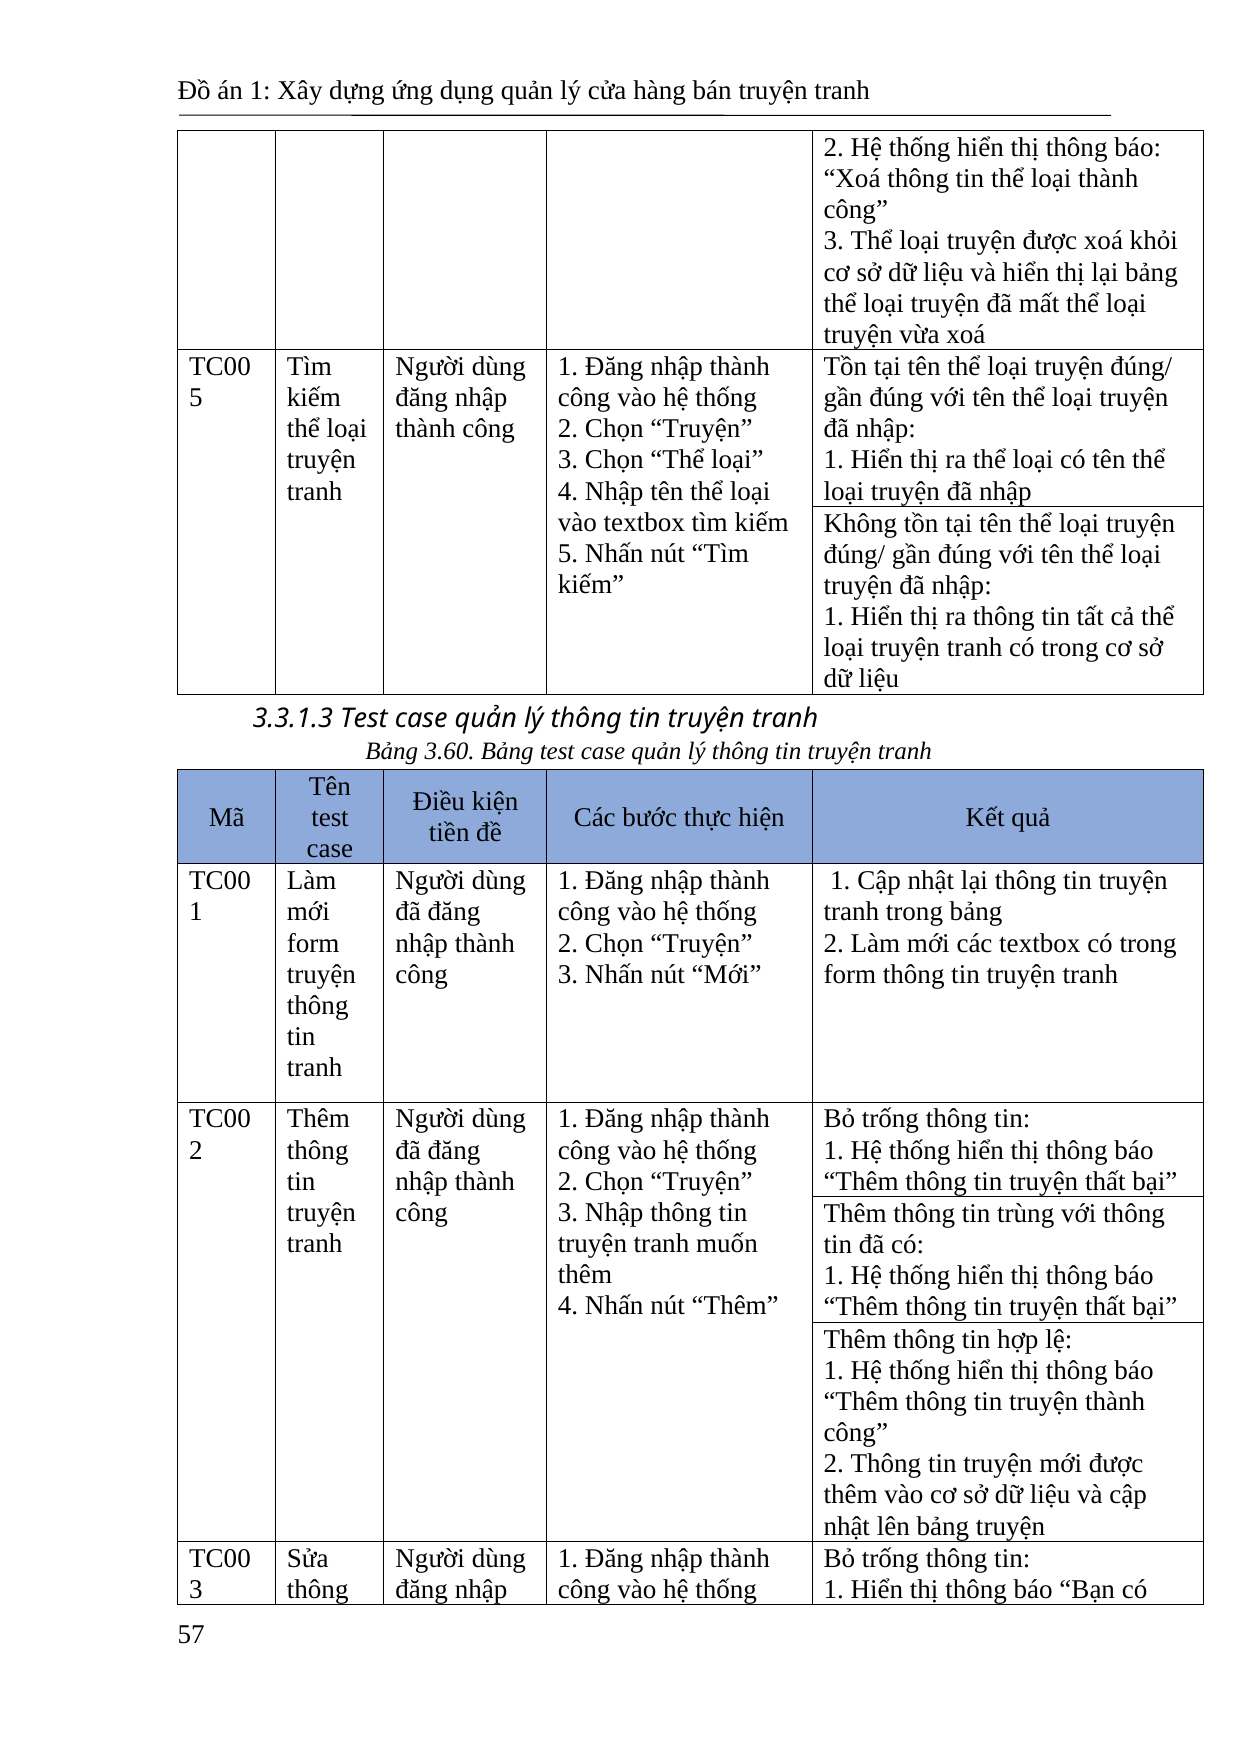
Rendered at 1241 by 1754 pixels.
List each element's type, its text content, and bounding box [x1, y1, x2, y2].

table_header Điều kiện tiền đề [384, 770, 546, 863]
table_cell TC001 [178, 864, 275, 1102]
table_cell 1. Đăng nhập thành công vào hệ thống 2. Chọn “Truyện” 3. Chọn “Thể loại” 4. Nhập tên thể loại vào textbox tìm kiếm 5. Nhấn nút “Tìm kiếm” [547, 350, 812, 694]
table_header Mã [178, 770, 275, 863]
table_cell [384, 1542, 546, 1604]
table_header Tên test case [276, 770, 383, 863]
table_cell Làm mới form truyện thông tin tranh [276, 864, 383, 1102]
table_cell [276, 1542, 383, 1604]
table_cell Thêm thông tin truyện tranh [276, 1103, 383, 1541]
table_cell 1. Đăng nhập thành công vào hệ thống 2. Chọn “Truyện” 3. Nhấn nút “Mới” [547, 864, 812, 1102]
table_header Kết quả [813, 770, 1203, 863]
table_header Các bước thực hiện [547, 770, 812, 863]
table_cell Bỏ trống thông tin: 1. Hệ thống hiển thị thông báo “Thêm thông tin truyện thất bại” [813, 1103, 1203, 1196]
table_cell TC002 [178, 1103, 275, 1541]
table_cell Tồn tại tên thể loại truyện đúng/ gần đúng với tên thể loại truyện đã nhập: 1. Hiển thị ra thể loại có tên thể loại truyện đã nhập [813, 350, 1203, 506]
table_cell Không tồn tại tên thể loại truyện đúng/ gần đúng với tên thể loại truyện đã nhập: 1. Hiển thị ra thông tin tất cả thể loại truyện tranh có trong cơ sở dữ liệu [813, 507, 1203, 694]
subtitle Test case quản lý thông tin truyện tranh [177, 699, 1122, 736]
table_cell Người dùng đã đăng nhập thành công [384, 864, 546, 1102]
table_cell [813, 1542, 1203, 1604]
table_cell Người dùng đã đăng nhập thành công [384, 1103, 546, 1541]
table_cell Thêm thông tin hợp lệ: 1. Hệ thống hiển thị thông báo “Thêm thông tin truyện thành công” 2. Thông tin truyện mới được thêm vào cơ sở dữ liệu và cập nhật lên bảng truyện [813, 1323, 1203, 1541]
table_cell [547, 1542, 812, 1604]
table_cell Thêm thông tin trùng với thông tin đã có: 1. Hệ thống hiển thị thông báo “Thêm thông tin truyện thất bại” [813, 1197, 1203, 1322]
table_cell Tìm kiếm thể loại truyện tranh [276, 350, 383, 694]
table_cell Người dùng đăng nhập thành công [384, 350, 546, 694]
table_cell TC003 [178, 1542, 275, 1604]
table_cell 1. Cập nhật lại thông tin truyện tranh trong bảng 2. Làm mới các textbox có trong form thông tin truyện tranh [813, 864, 1203, 1102]
table_cell 1. Đăng nhập thành công vào hệ thống 2. Chọn “Truyện” 3. Nhập thông tin truyện tranh muốn thêm 4. Nhấn nút “Thêm” [547, 1103, 812, 1541]
table_cell TC005 [178, 350, 275, 694]
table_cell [813, 131, 1203, 349]
